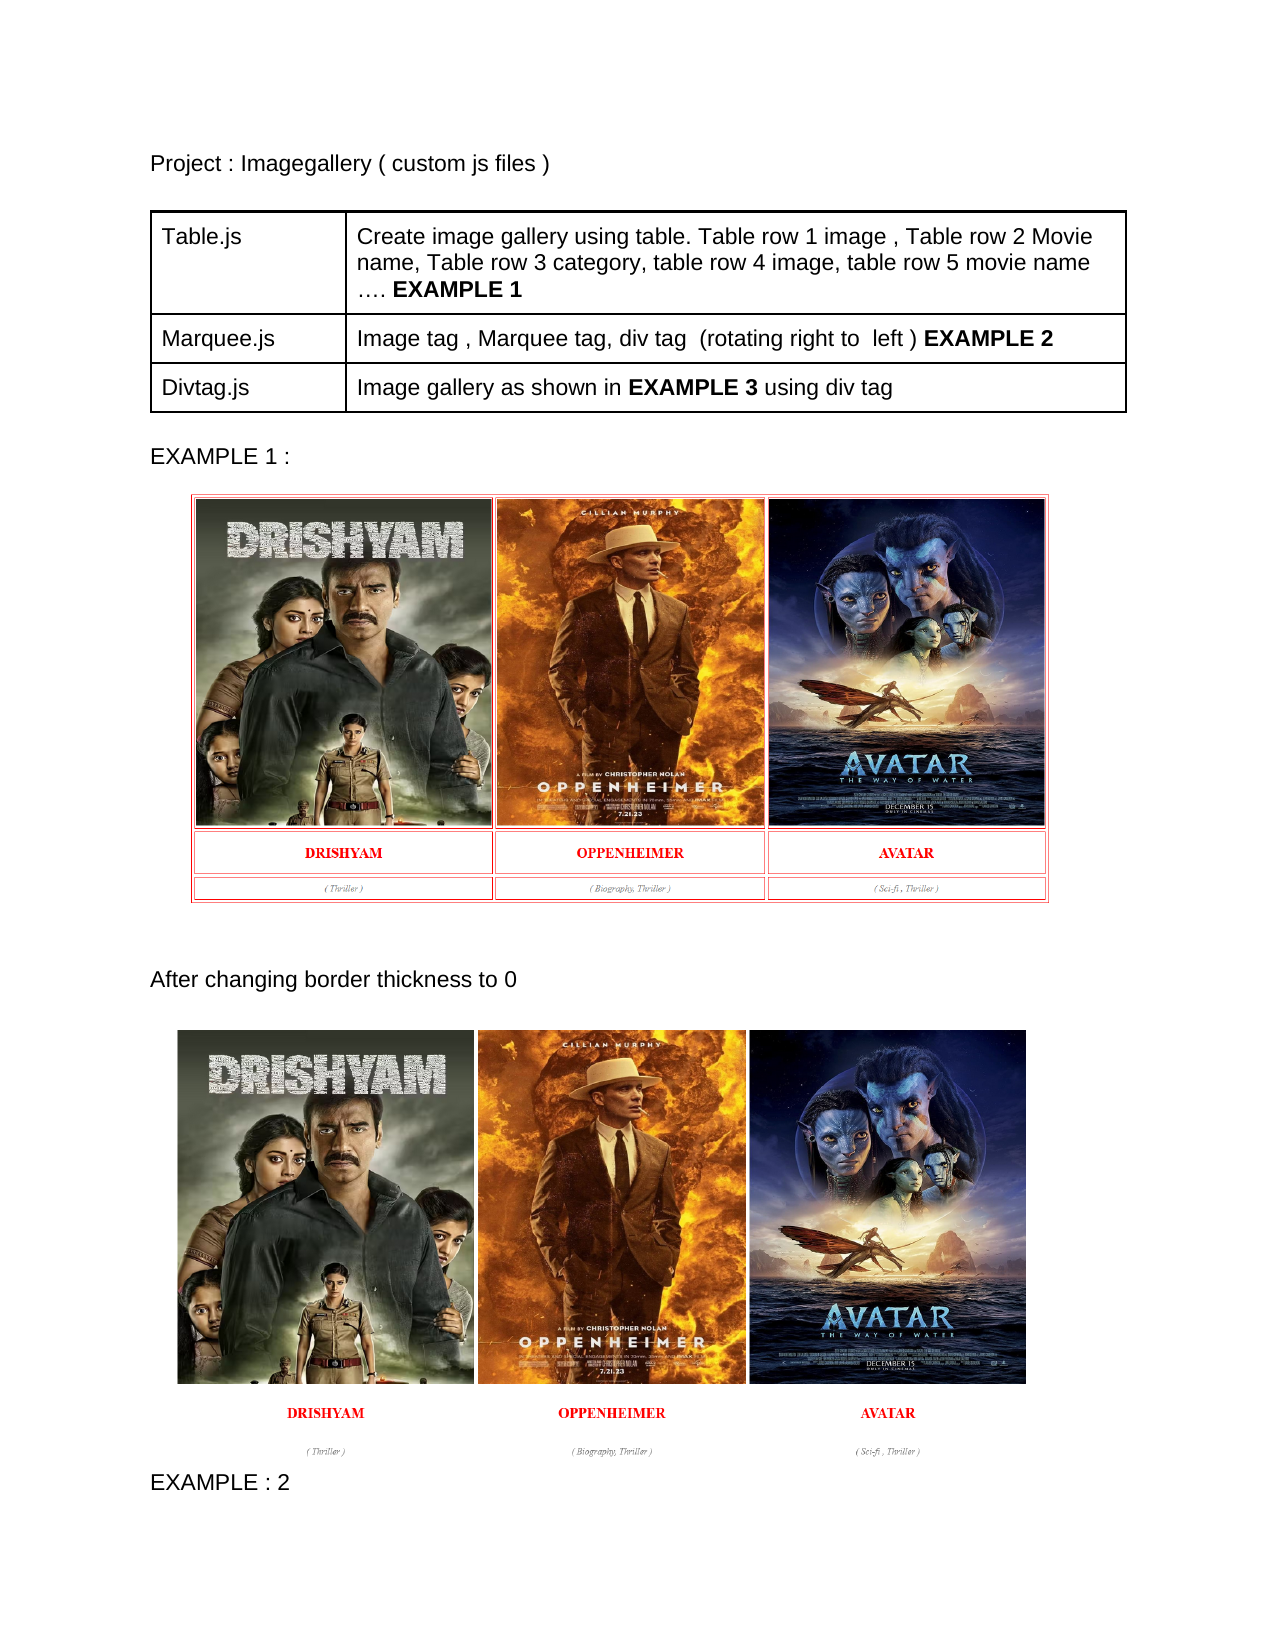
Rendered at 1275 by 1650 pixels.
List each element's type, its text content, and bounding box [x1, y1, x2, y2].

text After changing border thickness to 0 [150, 966, 1125, 992]
table_cell Divtag.js [152, 364, 345, 411]
text EXAMPLE 1 : [150, 443, 1125, 469]
picture [150, 1026, 1050, 1466]
table_cell Marquee.js [152, 315, 345, 362]
text EXAMPLE : 2 [150, 1469, 1125, 1496]
table_header Table.js [152, 213, 345, 312]
table_cell Image tag , Marquee tag, div tag (rotating right to left ) EXAMPLE 2 [347, 315, 1125, 362]
text Project : Imagegallery ( custom js files ) [150, 150, 1125, 176]
table_cell Image gallery as shown in EXAMPLE 3 using div tag [347, 364, 1125, 411]
picture [150, 473, 1068, 962]
table_header Create image gallery using table. Table row 1 image , Table row 2 Movie name, Table row 3 category, table row 4 image, table row 5 movie name …. EXAMPLE 1 [347, 213, 1125, 312]
